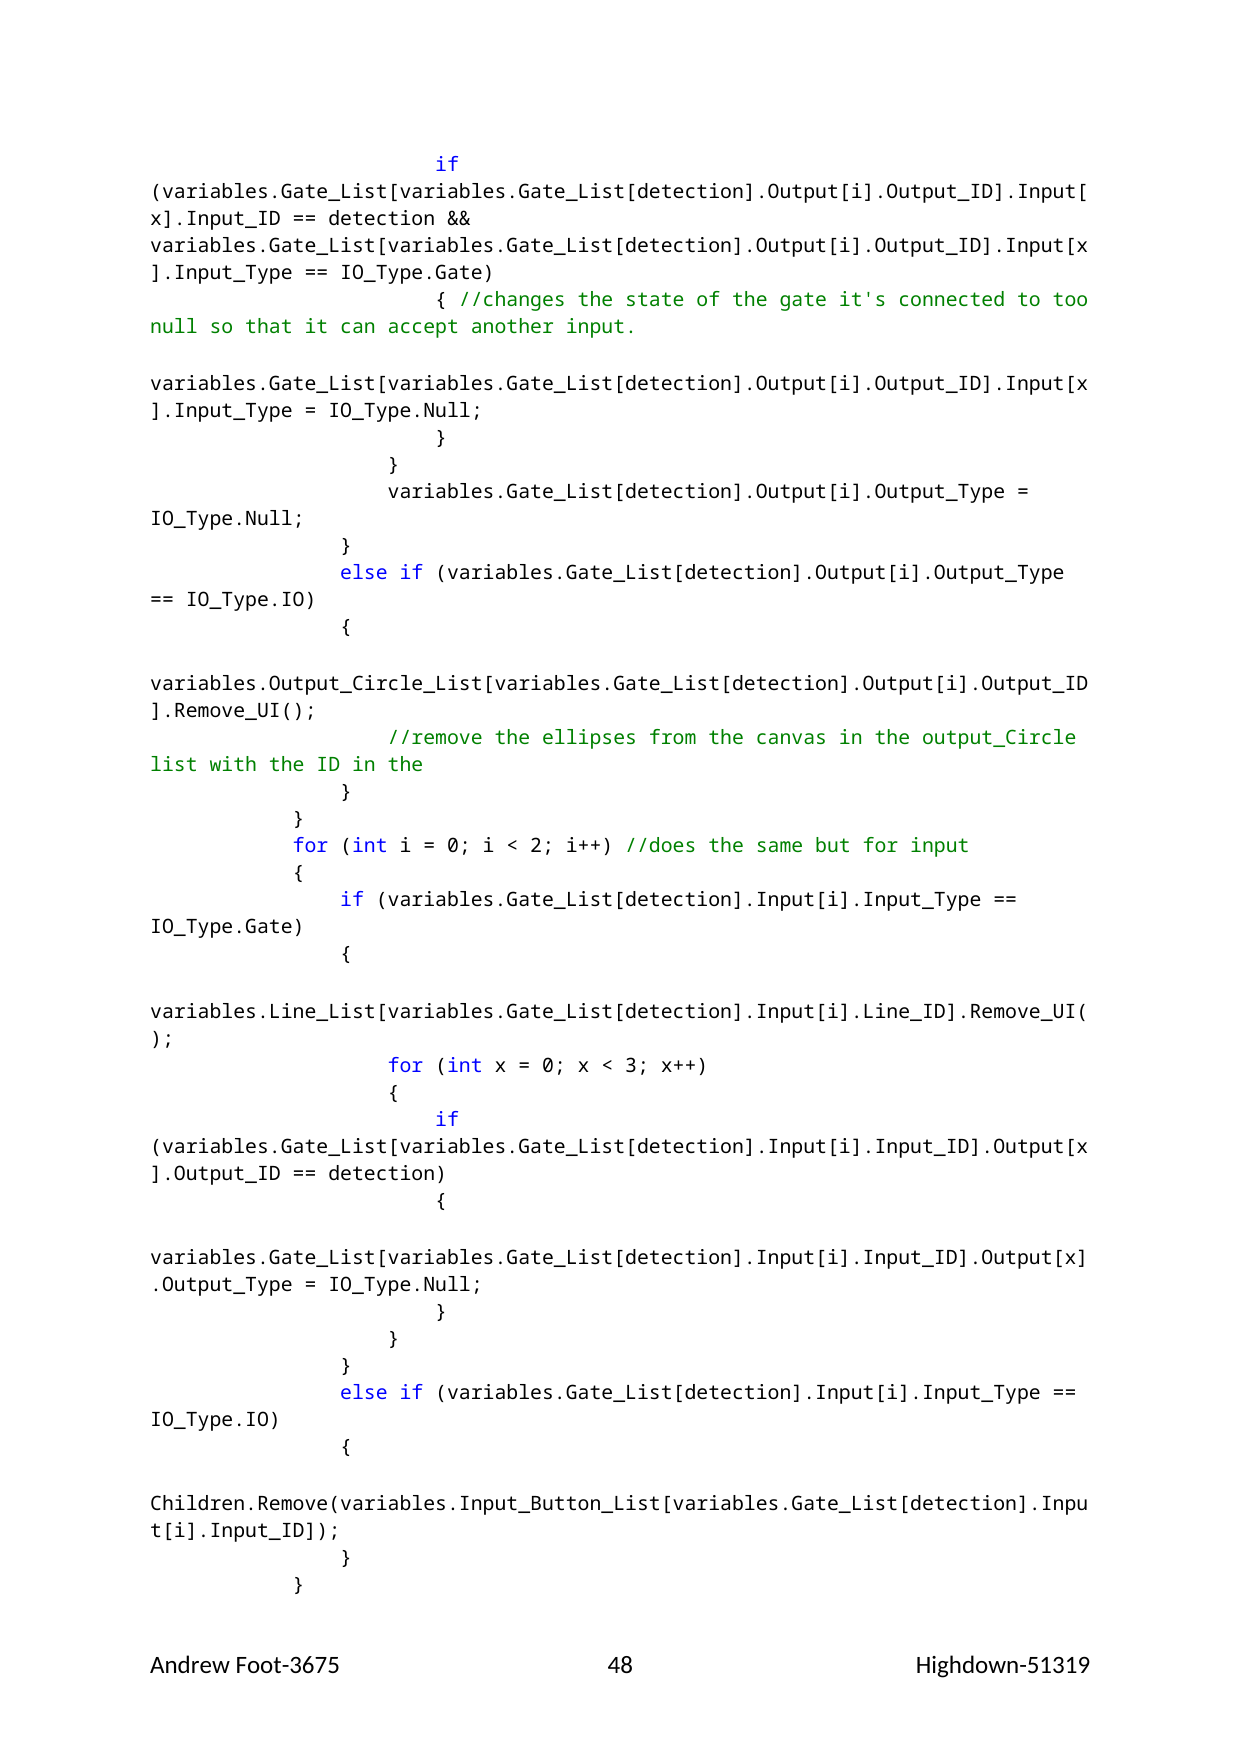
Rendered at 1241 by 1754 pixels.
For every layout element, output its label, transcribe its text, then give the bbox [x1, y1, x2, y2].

text } [150, 1544, 1090, 1571]
text } [150, 778, 1090, 804]
text } [150, 1351, 1090, 1378]
text Children.Remove(variables.Input_Button_List[variables.Gate_List[detection].Input[i].Input_ID]); [150, 1459, 1090, 1544]
text } [150, 423, 1090, 450]
text //remove the ellipses from the canvas in the output_Circle list with the ID in the [150, 724, 1090, 778]
text { [150, 939, 1090, 966]
text } [150, 804, 1090, 832]
text variables.Gate_List[detection].Output[i].Output_Type = IO_Type.Null; [150, 477, 1090, 531]
text } [150, 1297, 1090, 1324]
text for (int x = 0; x < 3; x++) [150, 1051, 1090, 1078]
text { [150, 1078, 1090, 1105]
text } [150, 1571, 1090, 1598]
text if (variables.Gate_List[variables.Gate_List[detection].Output[i].Output_ID].Input[x].Input_ID == detection && variables.Gate_List[variables.Gate_List[detection].Output[i].Output_ID].Input[x].Input_Type == IO_Type.Gate) [150, 150, 1090, 285]
text { [150, 1432, 1090, 1459]
text } [150, 531, 1090, 558]
text for (int i = 0; i < 2; i++) //does the same but for input [150, 832, 1090, 858]
text { [150, 1186, 1090, 1213]
text { [150, 858, 1090, 886]
text else if (variables.Gate_List[detection].Output[i].Output_Type == IO_Type.IO) [150, 558, 1090, 612]
text { [150, 612, 1090, 639]
text else if (variables.Gate_List[detection].Input[i].Input_Type == IO_Type.IO) [150, 1378, 1090, 1432]
text } [150, 450, 1090, 477]
text { //changes the state of the gate it's connected to too null so that it can accept another input. [150, 285, 1090, 339]
text variables.Line_List[variables.Gate_List[detection].Input[i].Line_ID].Remove_UI(); [150, 966, 1090, 1051]
text if (variables.Gate_List[detection].Input[i].Input_Type == IO_Type.Gate) [150, 886, 1090, 939]
text variables.Output_Circle_List[variables.Gate_List[detection].Output[i].Output_ID].Remove_UI(); [150, 639, 1090, 724]
text variables.Gate_List[variables.Gate_List[detection].Output[i].Output_ID].Input[x].Input_Type = IO_Type.Null; [150, 339, 1090, 423]
text variables.Gate_List[variables.Gate_List[detection].Input[i].Input_ID].Output[x].Output_Type = IO_Type.Null; [150, 1213, 1090, 1297]
text } [150, 1324, 1090, 1351]
text if (variables.Gate_List[variables.Gate_List[detection].Input[i].Input_ID].Output[x].Output_ID == detection) [150, 1105, 1090, 1186]
